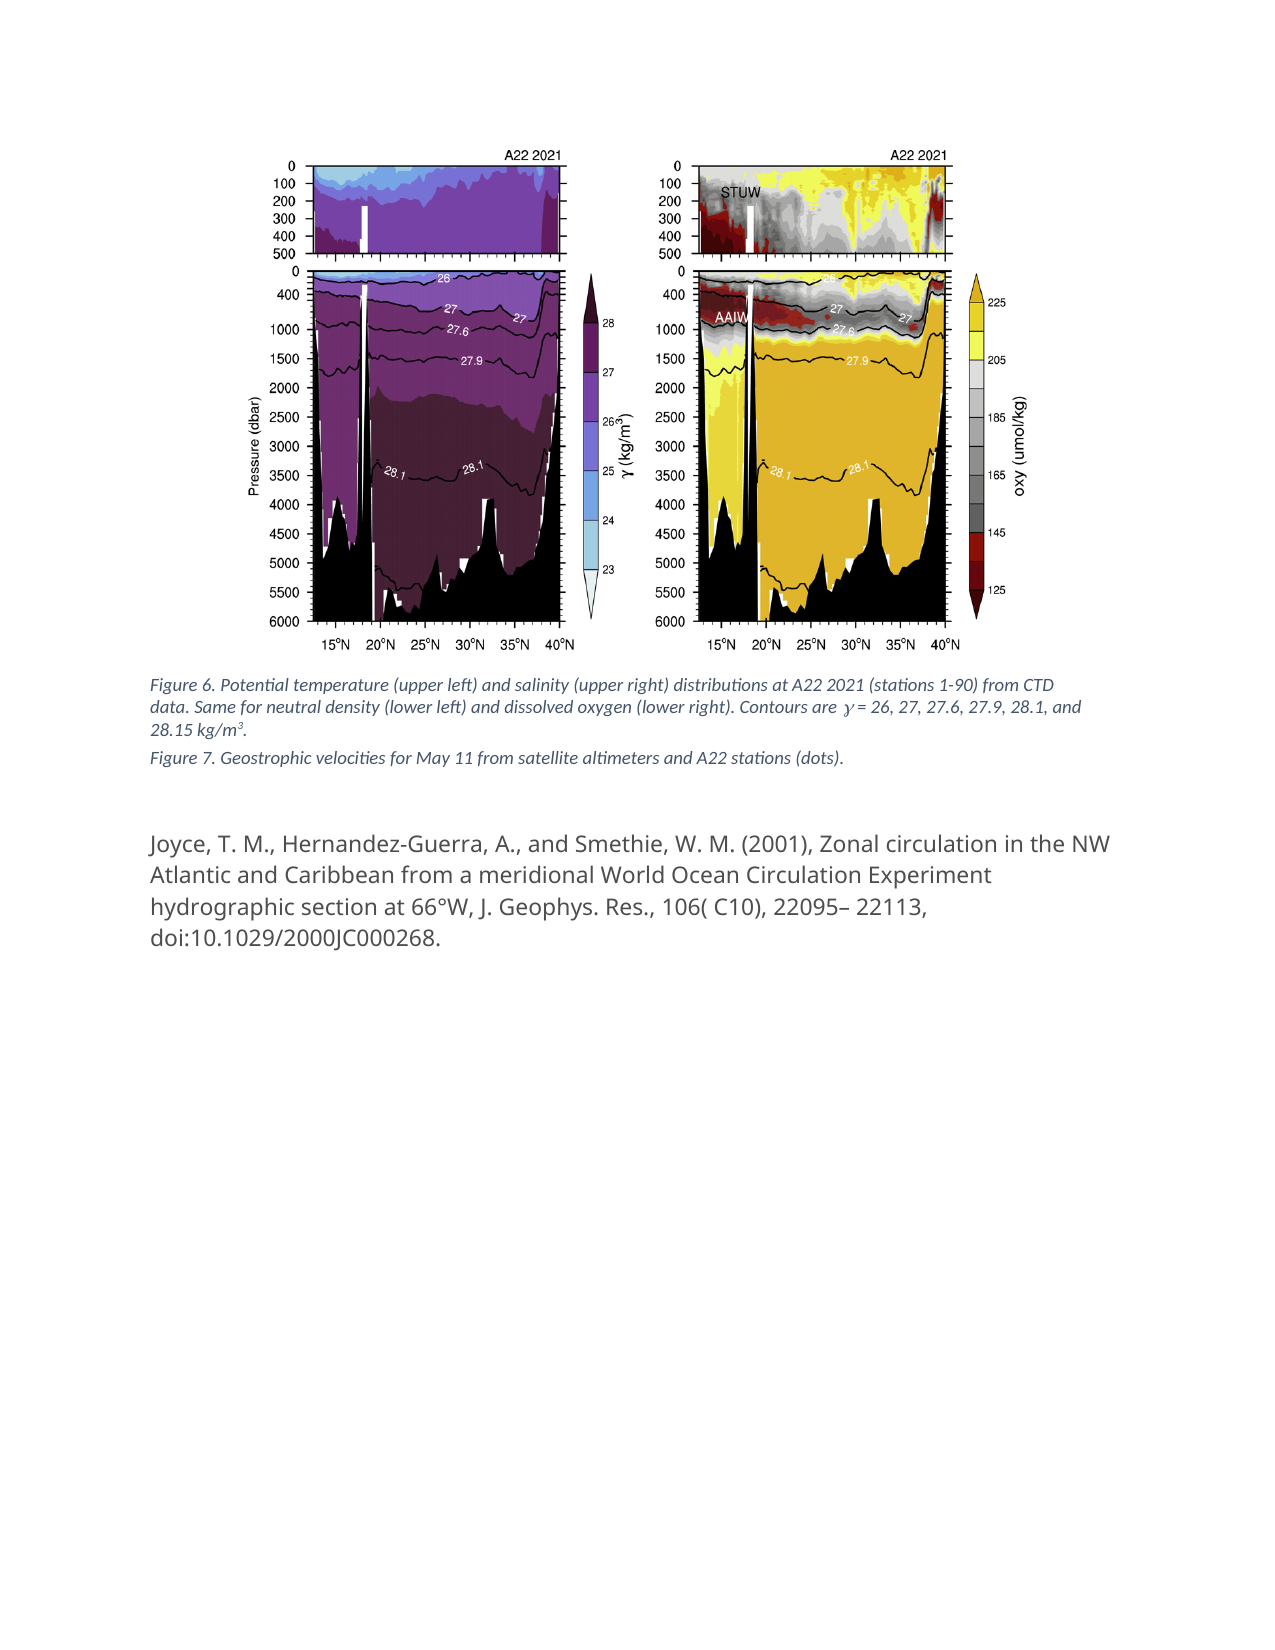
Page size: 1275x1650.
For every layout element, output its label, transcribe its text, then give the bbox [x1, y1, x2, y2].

picture [248, 150, 1027, 650]
text Joyce, T. M., Hernandez‐Guerra, A., and Smethie, W. M. (2001), Zonal circulation in the NW Atlantic and Caribbean from a meridional World Ocean Circulation Experiment hydrographic section at 66°W, J. Geophys. Res., 106( C10), 22095– 22113, doi:10.1029/2000JC000268. [150, 824, 1125, 953]
